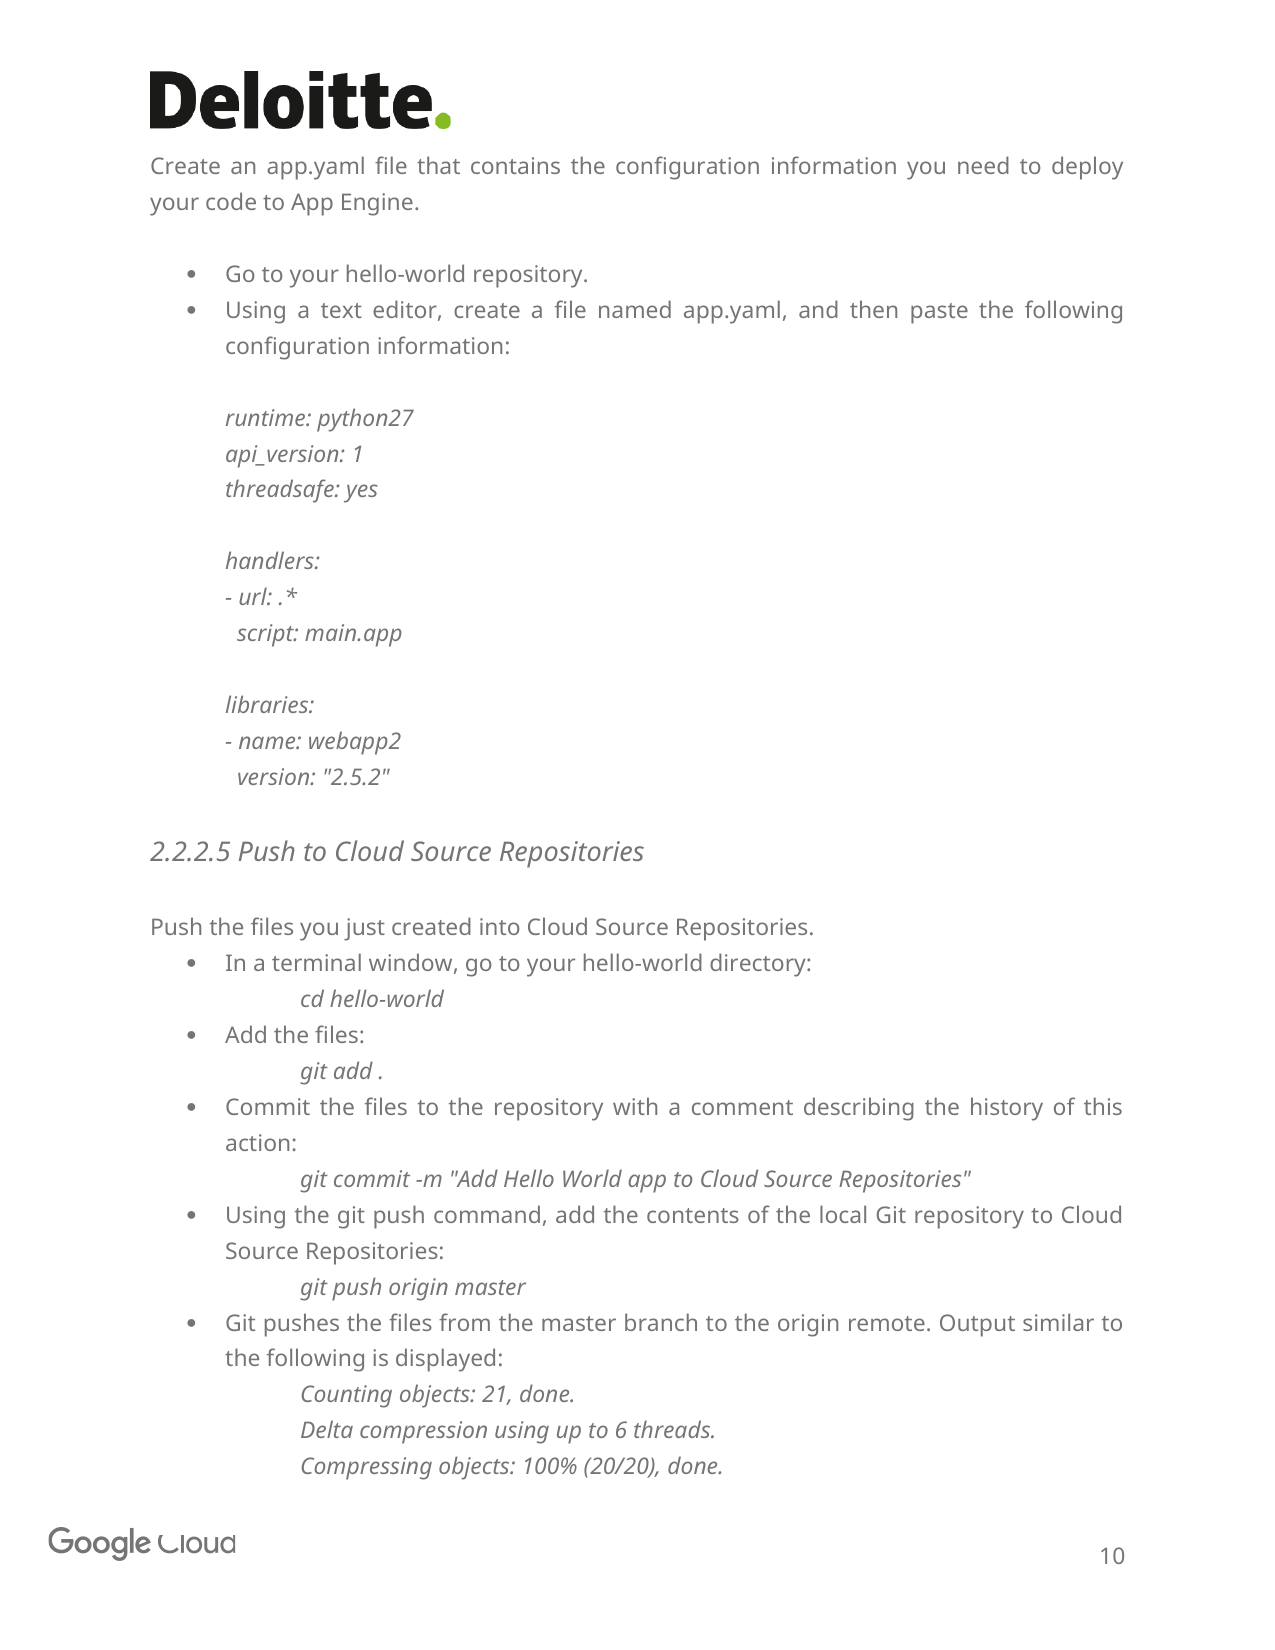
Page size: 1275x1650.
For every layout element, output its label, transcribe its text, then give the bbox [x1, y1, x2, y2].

list Using a text editor, create a file named app.yaml, and then paste the following configuration information: [187, 294, 1125, 361]
text libraries: [225, 689, 1125, 720]
list In a terminal window, go to your hello-world directory: [187, 947, 1125, 978]
text Push the files you just created into Cloud Source Repositories. [150, 911, 1125, 942]
text git commit -m "Add Hello World app to Cloud Source Repositories" [300, 1163, 1125, 1194]
list Using the git push command, add the contents of the local Git repository to Cloud Source Repositories: [187, 1199, 1125, 1266]
text - name: webapp2 [225, 725, 1125, 756]
text Counting objects: 21, done. [300, 1378, 1125, 1409]
picture [48, 1527, 236, 1561]
text Create an app.yaml file that contains the configuration information you need to deploy your code to App Engine. [150, 150, 1125, 217]
list Git pushes the files from the master branch to the origin remote. Output similar to the following is displayed: [187, 1306, 1125, 1374]
text git push origin master [300, 1271, 1125, 1302]
text - url: .* [225, 581, 1125, 612]
text handlers: [225, 545, 1125, 577]
text Compressing objects: 100% (20/20), done. [300, 1450, 1125, 1481]
list Go to your hello-world repository. [187, 258, 1125, 289]
text cd hello-world [300, 983, 1125, 1014]
list Add the files: [187, 1019, 1125, 1050]
text git add . [300, 1055, 1125, 1086]
subtitle 2.2.2.5 Push to Cloud Source Repositories [150, 833, 1125, 870]
text runtime: python27 [225, 402, 1125, 433]
text script: main.app [225, 617, 1125, 648]
text threadsafe: yes [225, 473, 1125, 505]
picture [150, 71, 451, 129]
text Delta compression using up to 6 threads. [300, 1414, 1125, 1446]
text version: "2.5.2" [225, 761, 1125, 792]
text api_version: 1 [225, 437, 1125, 469]
list Commit the files to the repository with a comment describing the history of this action: [187, 1091, 1125, 1158]
